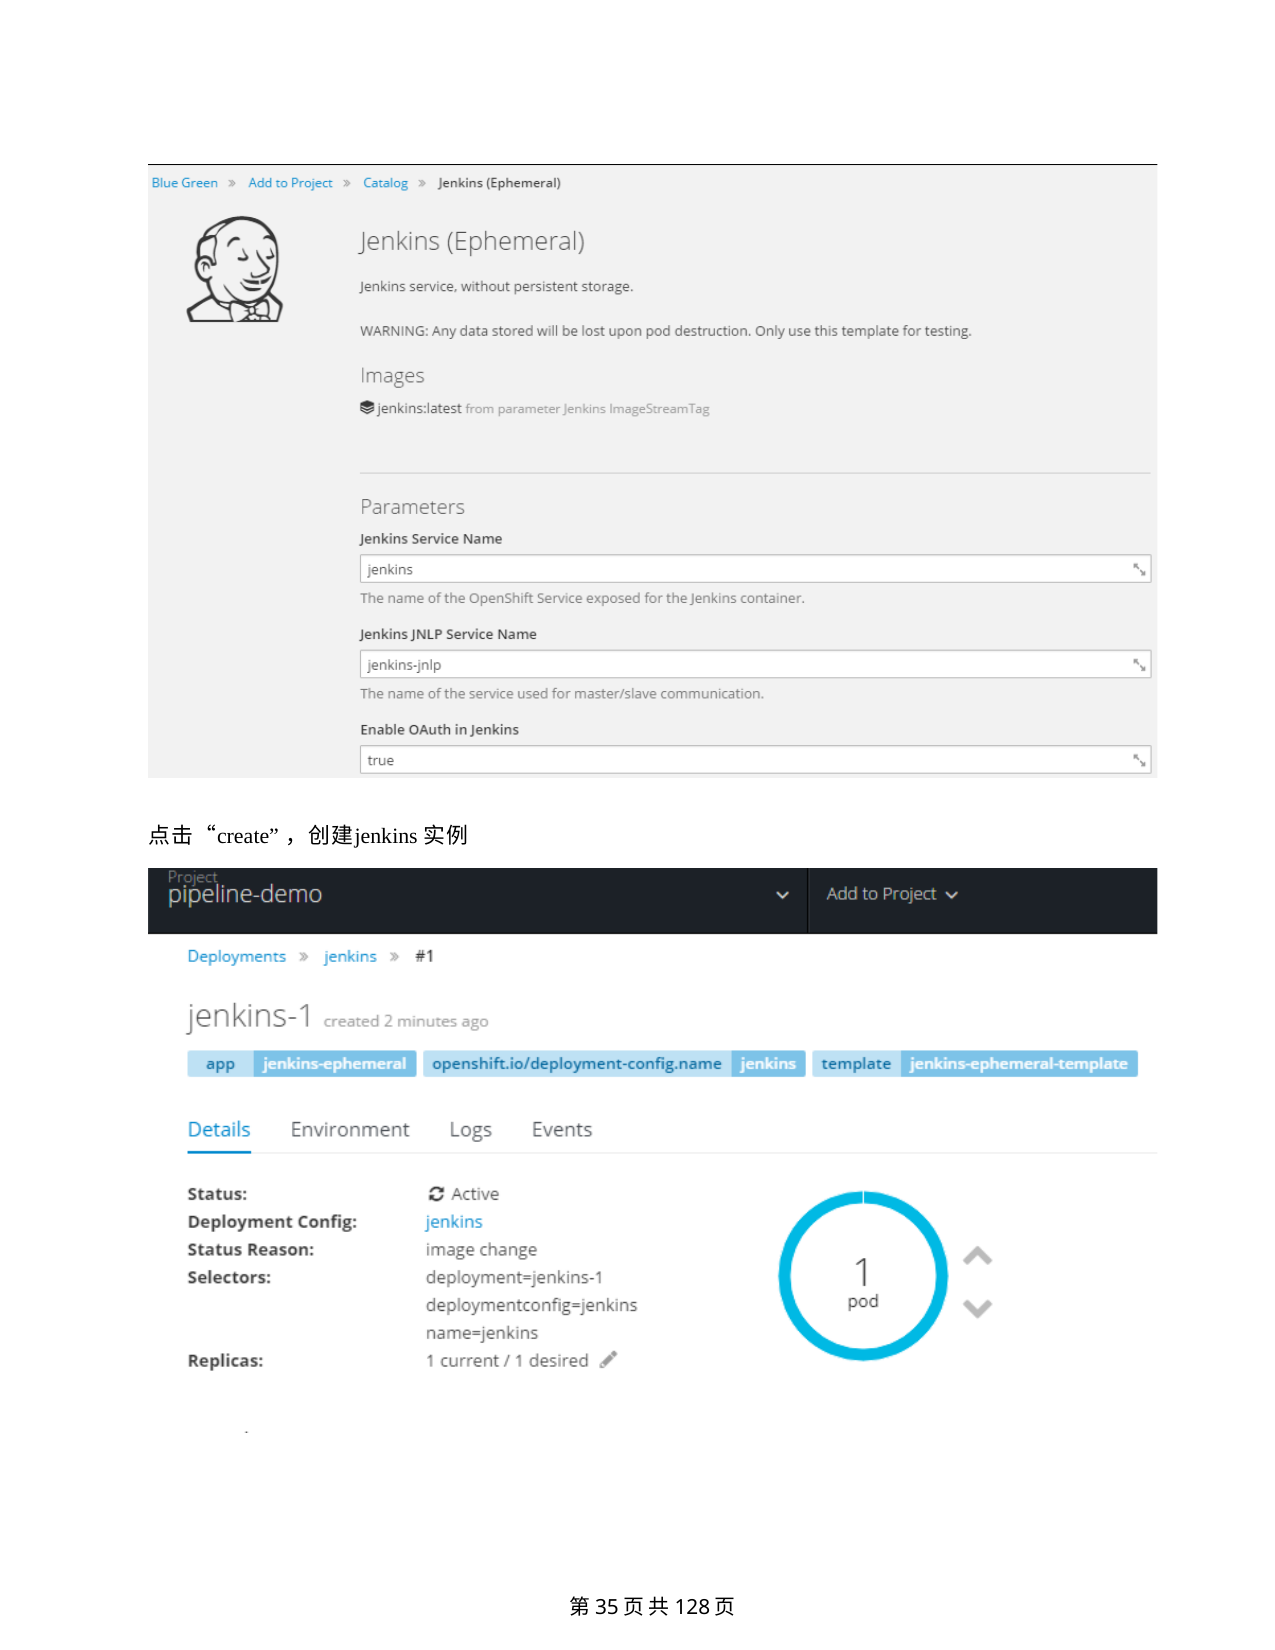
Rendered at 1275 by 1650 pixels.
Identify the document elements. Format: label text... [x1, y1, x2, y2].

text 点击“create”，创建jenkins实例 [148, 815, 1156, 852]
picture [148, 868, 1158, 1433]
picture [148, 164, 1158, 778]
